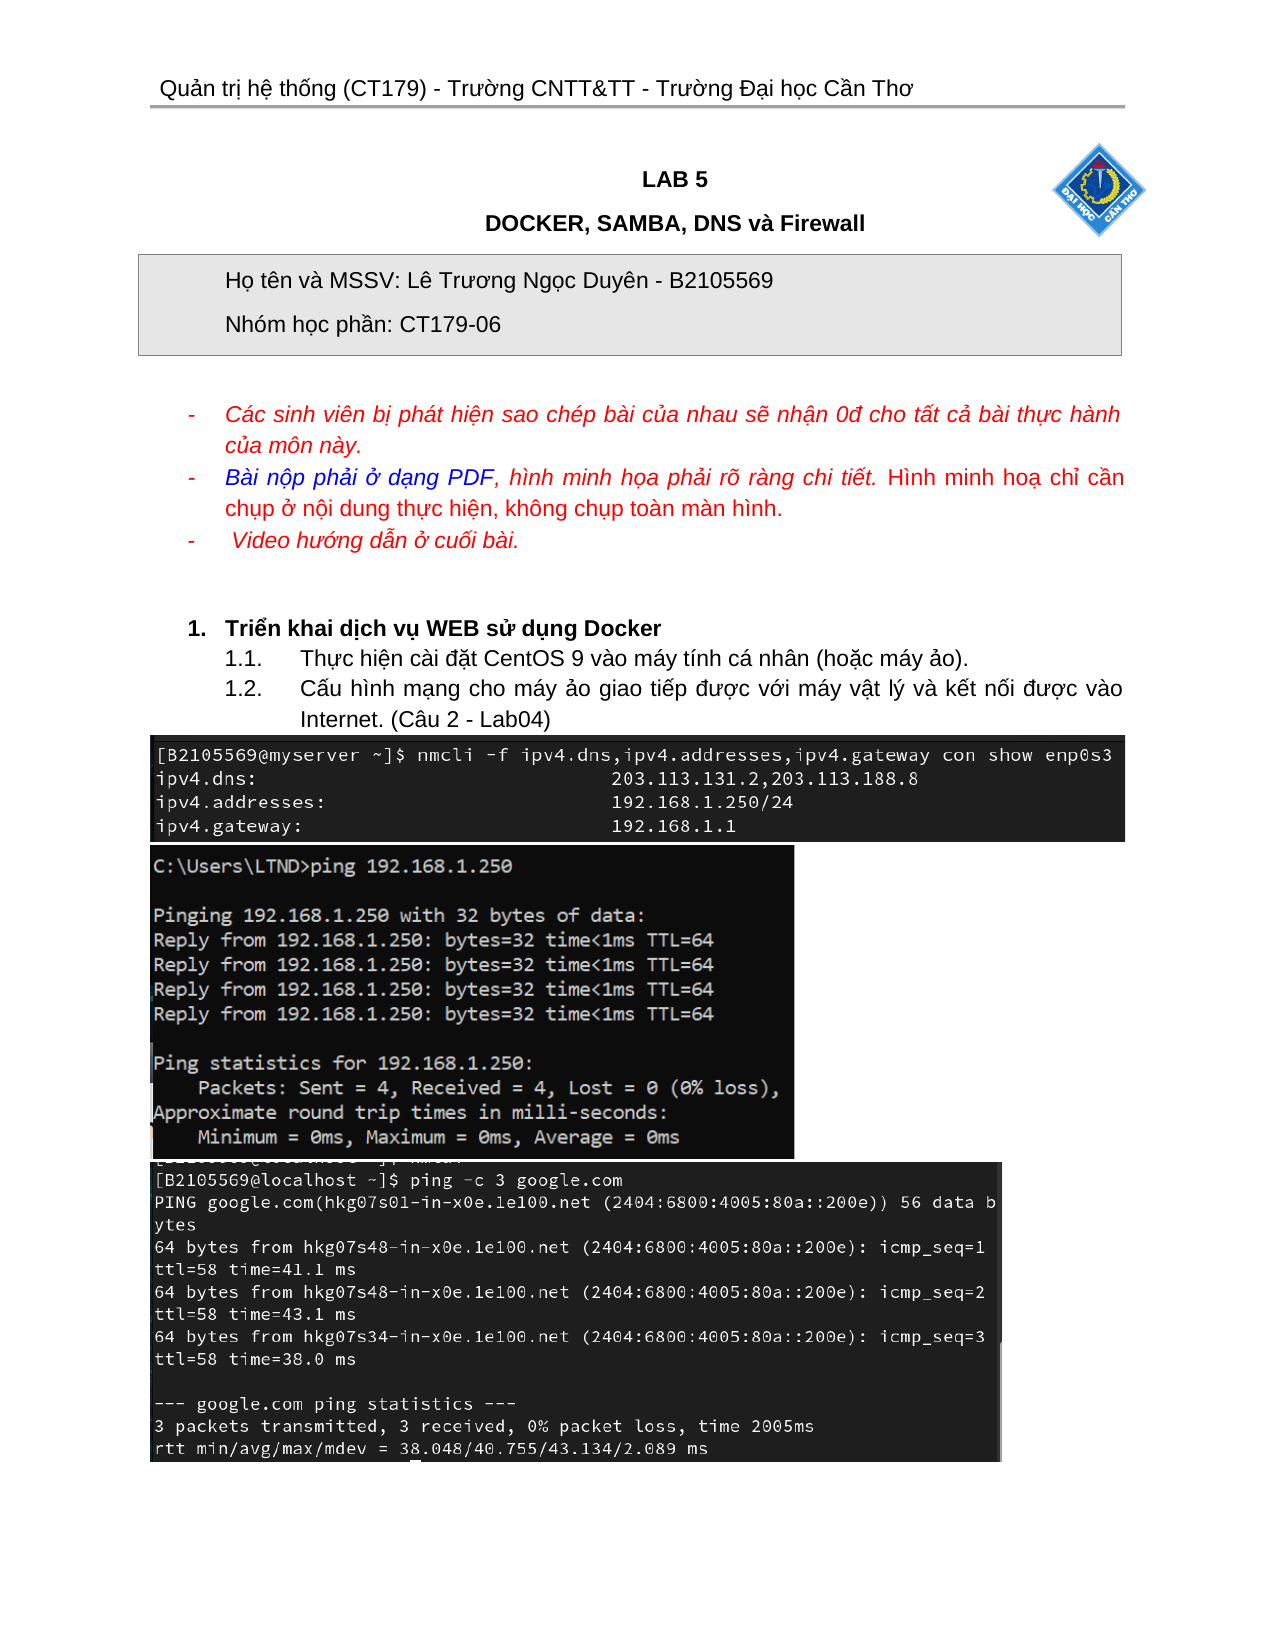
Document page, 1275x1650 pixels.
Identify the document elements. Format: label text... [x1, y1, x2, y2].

picture [1051, 142, 1147, 238]
picture [150, 1162, 1003, 1462]
table_header Họ tên và MSSV: Lê Trương Ngọc Duyên - B2105569 Nhóm học phần: CT179-06 [139, 255, 1121, 355]
list Thực hiện cài đặt CentOS 9 vào máy tính cá nhân (hoặc máy ảo). [262, 645, 1125, 671]
list Video hướng dẫn ở cuối bài. [187, 527, 1125, 553]
list Các sinh viên bị phát hiện sao chép bài của nhau sẽ nhận 0đ cho tất cả bài thực hành của môn này. [187, 401, 1125, 458]
list Cấu hình mạng cho máy ảo giao tiếp được với máy vật lý và kết nối được vào Internet. (Câu 2 - Lab04) [262, 675, 1125, 732]
picture [150, 735, 1125, 842]
text LAB 5 [225, 166, 1051, 192]
list Triển khai dịch vụ WEB sử dụng Docker [187, 615, 1125, 641]
text DOCKER, SAMBA, DNS và Firewall [225, 210, 1051, 236]
list Bài nộp phải ở dạng PDF, hình minh họa phải rõ ràng chi tiết. Hình minh hoạ chỉ cần chụp ở nội dung thực hiện, không chụp toàn màn hình. [187, 464, 1125, 522]
picture [150, 845, 795, 1159]
